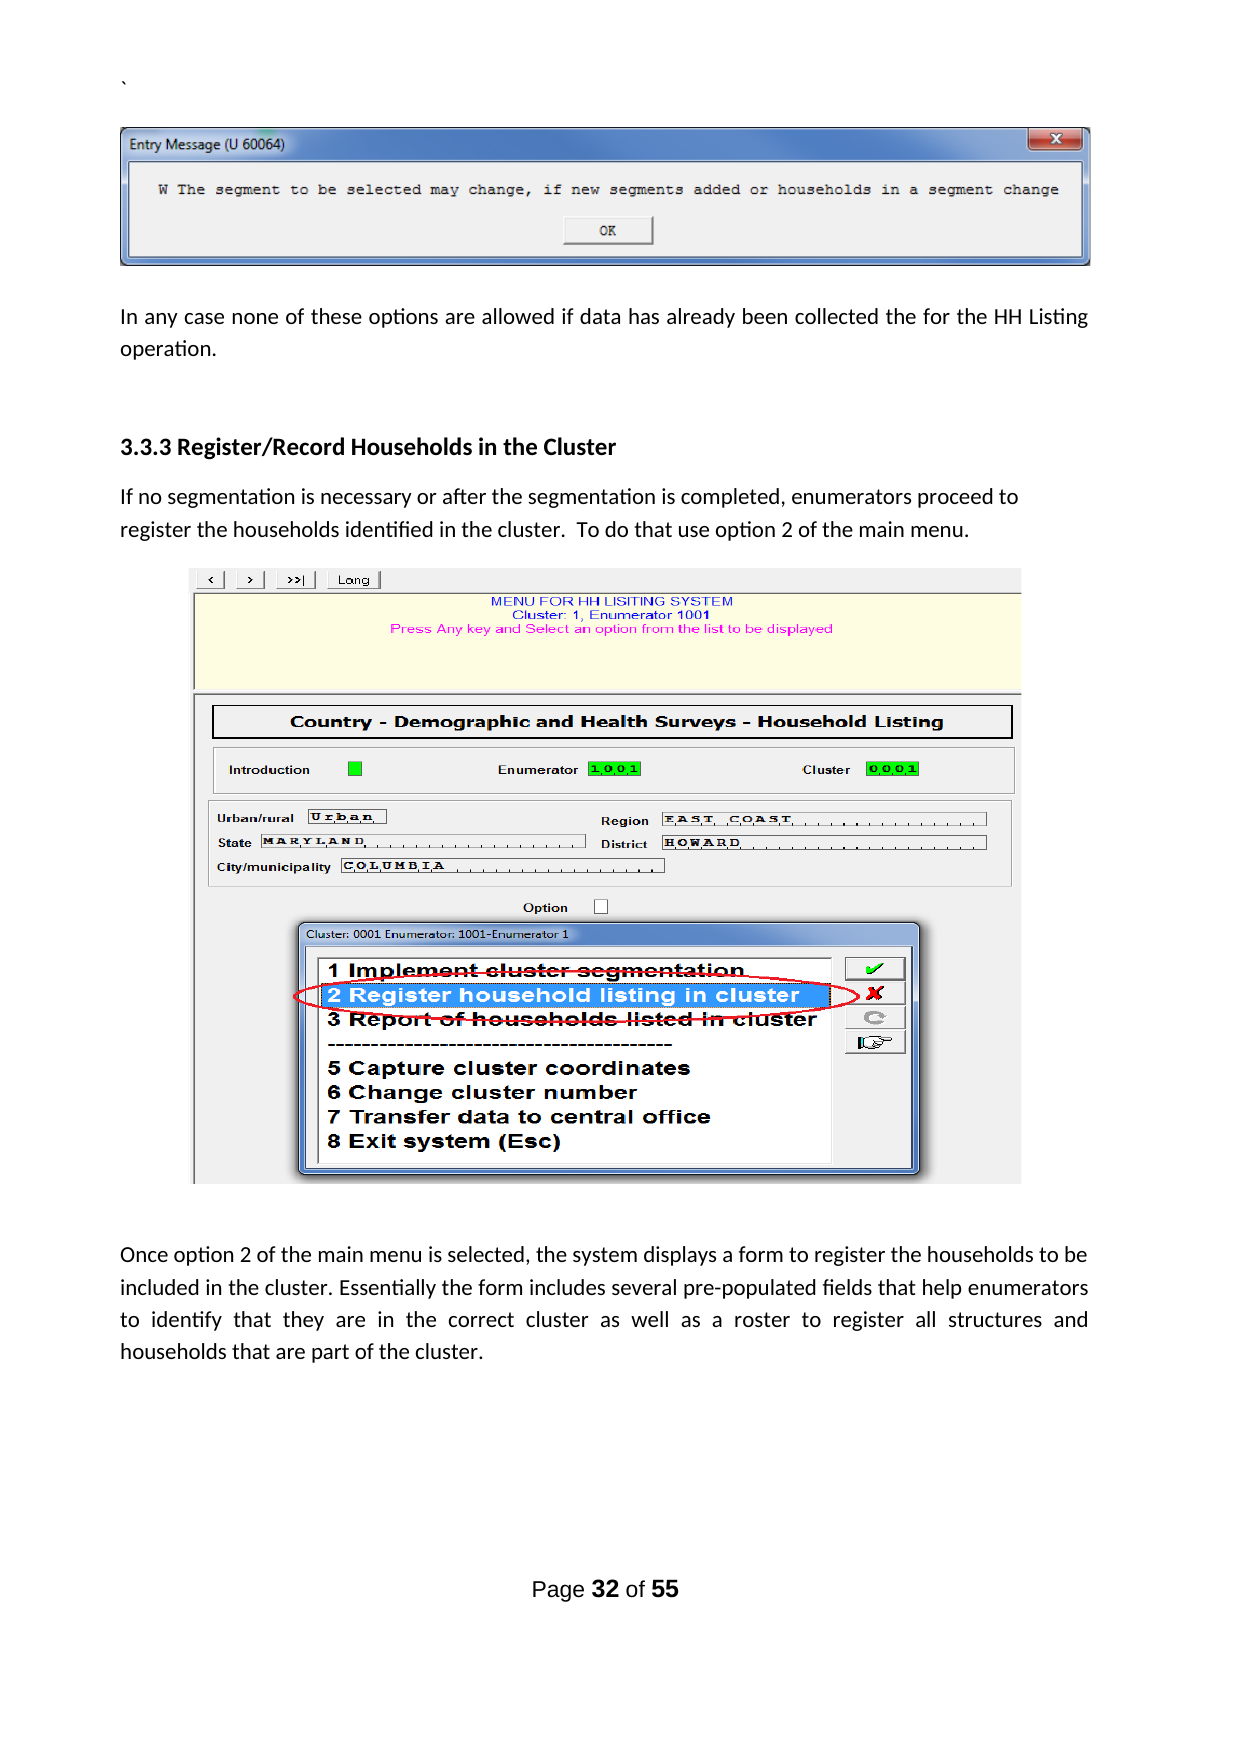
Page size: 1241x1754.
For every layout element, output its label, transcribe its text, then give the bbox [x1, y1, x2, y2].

subtitle 3.3.3 Register/Record Households in the Cluster [120, 431, 1090, 462]
picture [120, 127, 1091, 266]
picture [188, 567, 1022, 1184]
text Once option 2 of the main menu is selected, the system displays a form to register the households to be included in the cluster. Essentially the form includes several pre-populated fields that help enumerators to identify that they are in the correct cluster as well as a roster to register all structures and households that are part of the cluster. [120, 1241, 1090, 1365]
text In any case none of these options are allowed if data has already been collected the for the HH Listing operation. [120, 302, 1090, 363]
text If no segmentation is necessary or after the segmentation is completed, enumerators proceed to register the households identified in the cluster. To do that use option 2 of the main menu. [120, 482, 1090, 543]
